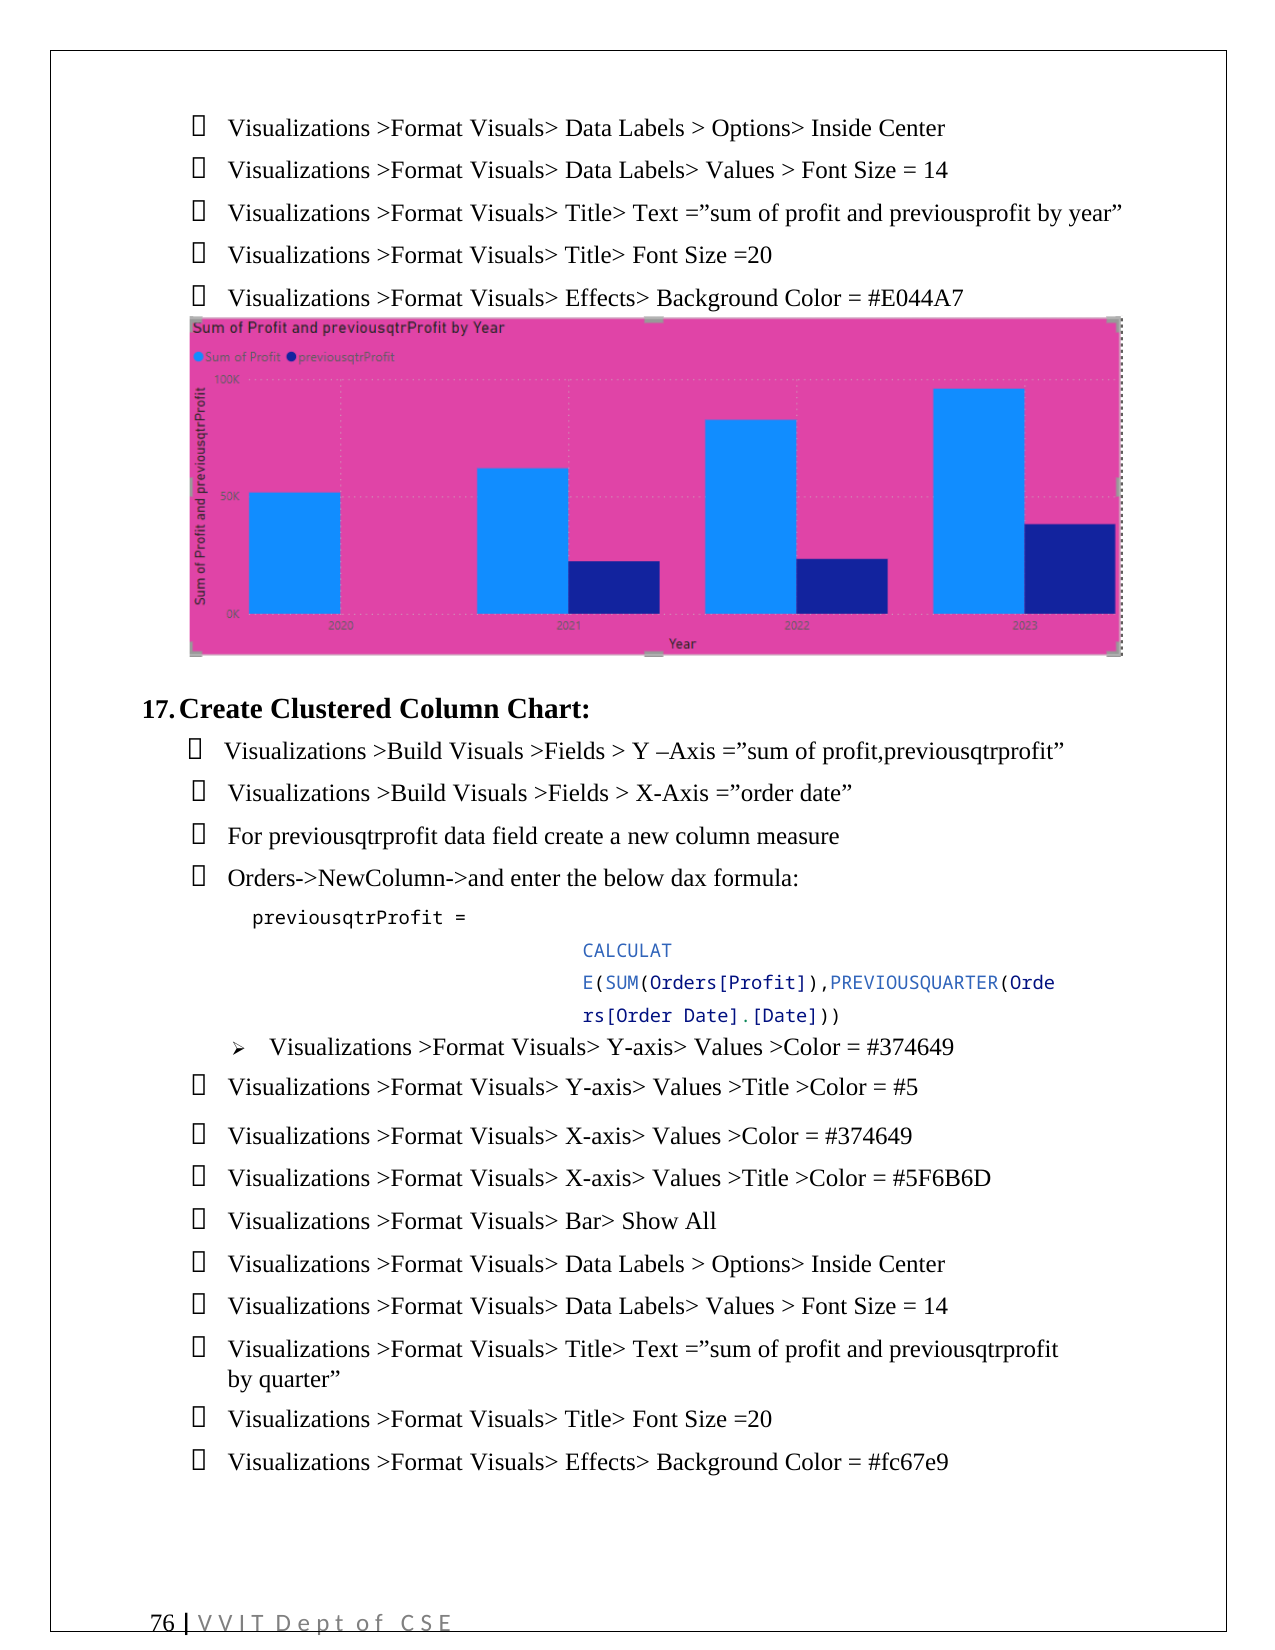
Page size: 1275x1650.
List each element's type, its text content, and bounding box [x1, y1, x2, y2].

list Visualizations >Format Visuals> Title> Text =”sum of profit and previousqtrprofit by quarter” [190, 1327, 1087, 1393]
list Visualizations >Format Visuals> Data Labels> Values > Font Size = 14 [190, 148, 1226, 187]
list For previousqtrprofit data field create a new column measure [190, 813, 1226, 853]
list Visualizations >Format Visuals> Data Labels > Options> Inside Center [190, 105, 1226, 145]
picture [189, 315, 1123, 657]
list Visualizations >Format Visuals> X-axis> Values >Color = #374649 [190, 1114, 1226, 1153]
subtitle Create Clustered Column Chart: [142, 691, 1226, 724]
list Visualizations >Build Visuals >Fields > X-Axis =”order date” [190, 771, 1226, 810]
list Visualizations >Format Visuals> Effects> Background Color = #fc67e9 [190, 1439, 1226, 1479]
list Visualizations >Format Visuals> Bar> Show All [190, 1198, 1226, 1238]
list Visualizations >Build Visuals >Fields > Y –Axis =”sum of profit,previousqtrprofit” [186, 728, 1226, 768]
list Visualizations >Format Visuals> Y-axis> Values >Title >Color = #5 [190, 1064, 1226, 1104]
list Visualizations >Format Visuals> Y-axis> Values >Color = #374649 [231, 1035, 1226, 1061]
list Orders->NewColumn->and enter the below dax formula: [190, 856, 1226, 895]
list Visualizations >Format Visuals> Data Labels> Values > Font Size = 14 [190, 1284, 1226, 1323]
list Visualizations >Format Visuals> Data Labels > Options> Inside Center [190, 1241, 1226, 1281]
list Visualizations >Format Visuals> Effects> Background Color = #E044A7 [190, 275, 1226, 315]
list Visualizations >Format Visuals> Title> Font Size =20 [190, 1397, 1226, 1436]
list Visualizations >Format Visuals> Title> Text =”sum of profit and previousprofit by year” [190, 190, 1226, 230]
text previousqtrProfit = CALCULATE(SUM(Orders[Profit]),PREVIOUSQUARTER(Orders[Order Date].[Date])) [252, 904, 1058, 1028]
list Visualizations >Format Visuals> X-axis> Values >Title >Color = #5F6B6D [190, 1156, 1226, 1195]
list Visualizations >Format Visuals> Title> Font Size =20 [190, 233, 1226, 272]
